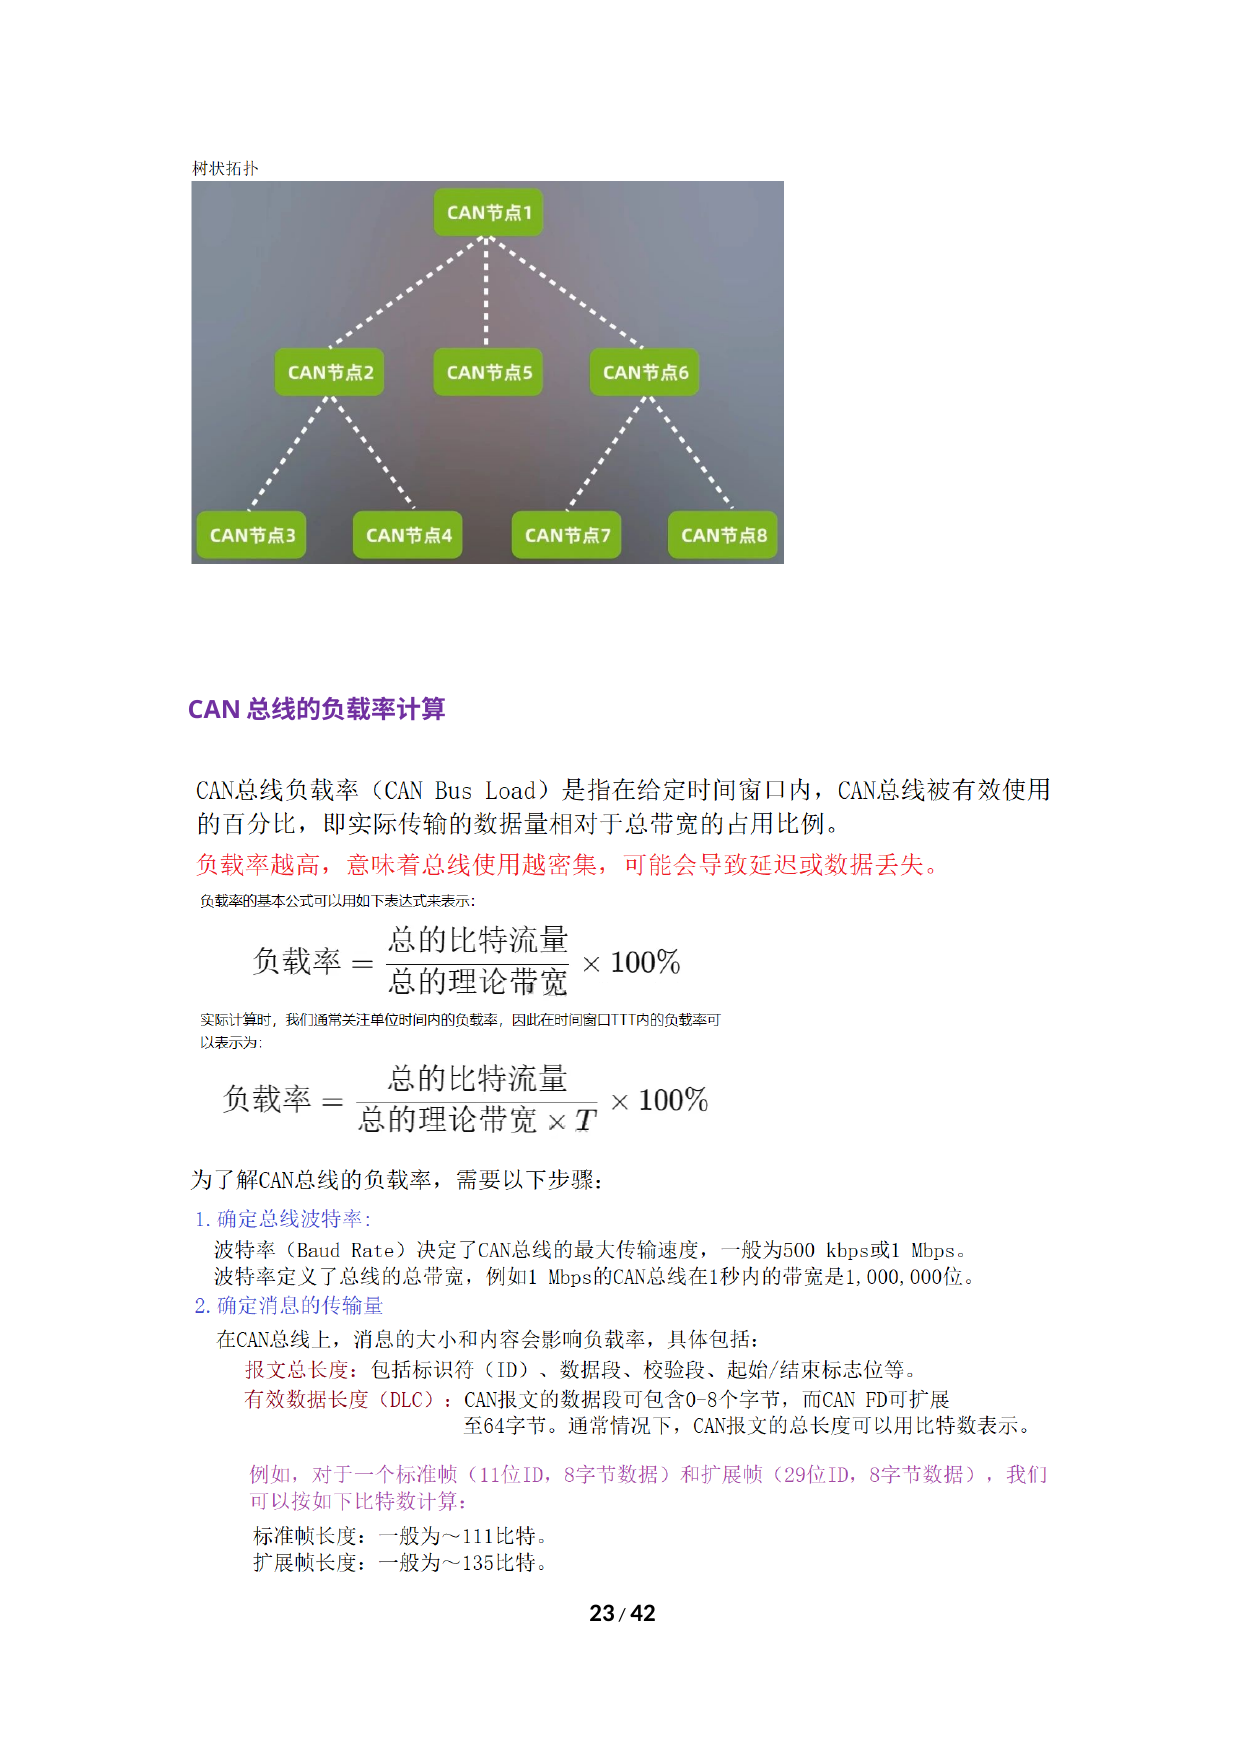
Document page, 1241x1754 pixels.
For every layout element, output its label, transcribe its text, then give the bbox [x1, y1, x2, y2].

picture [187, 158, 787, 565]
subtitle CAN总线的负载率计算 [187, 675, 1053, 740]
picture [187, 770, 1053, 1140]
picture [187, 1160, 1053, 1579]
